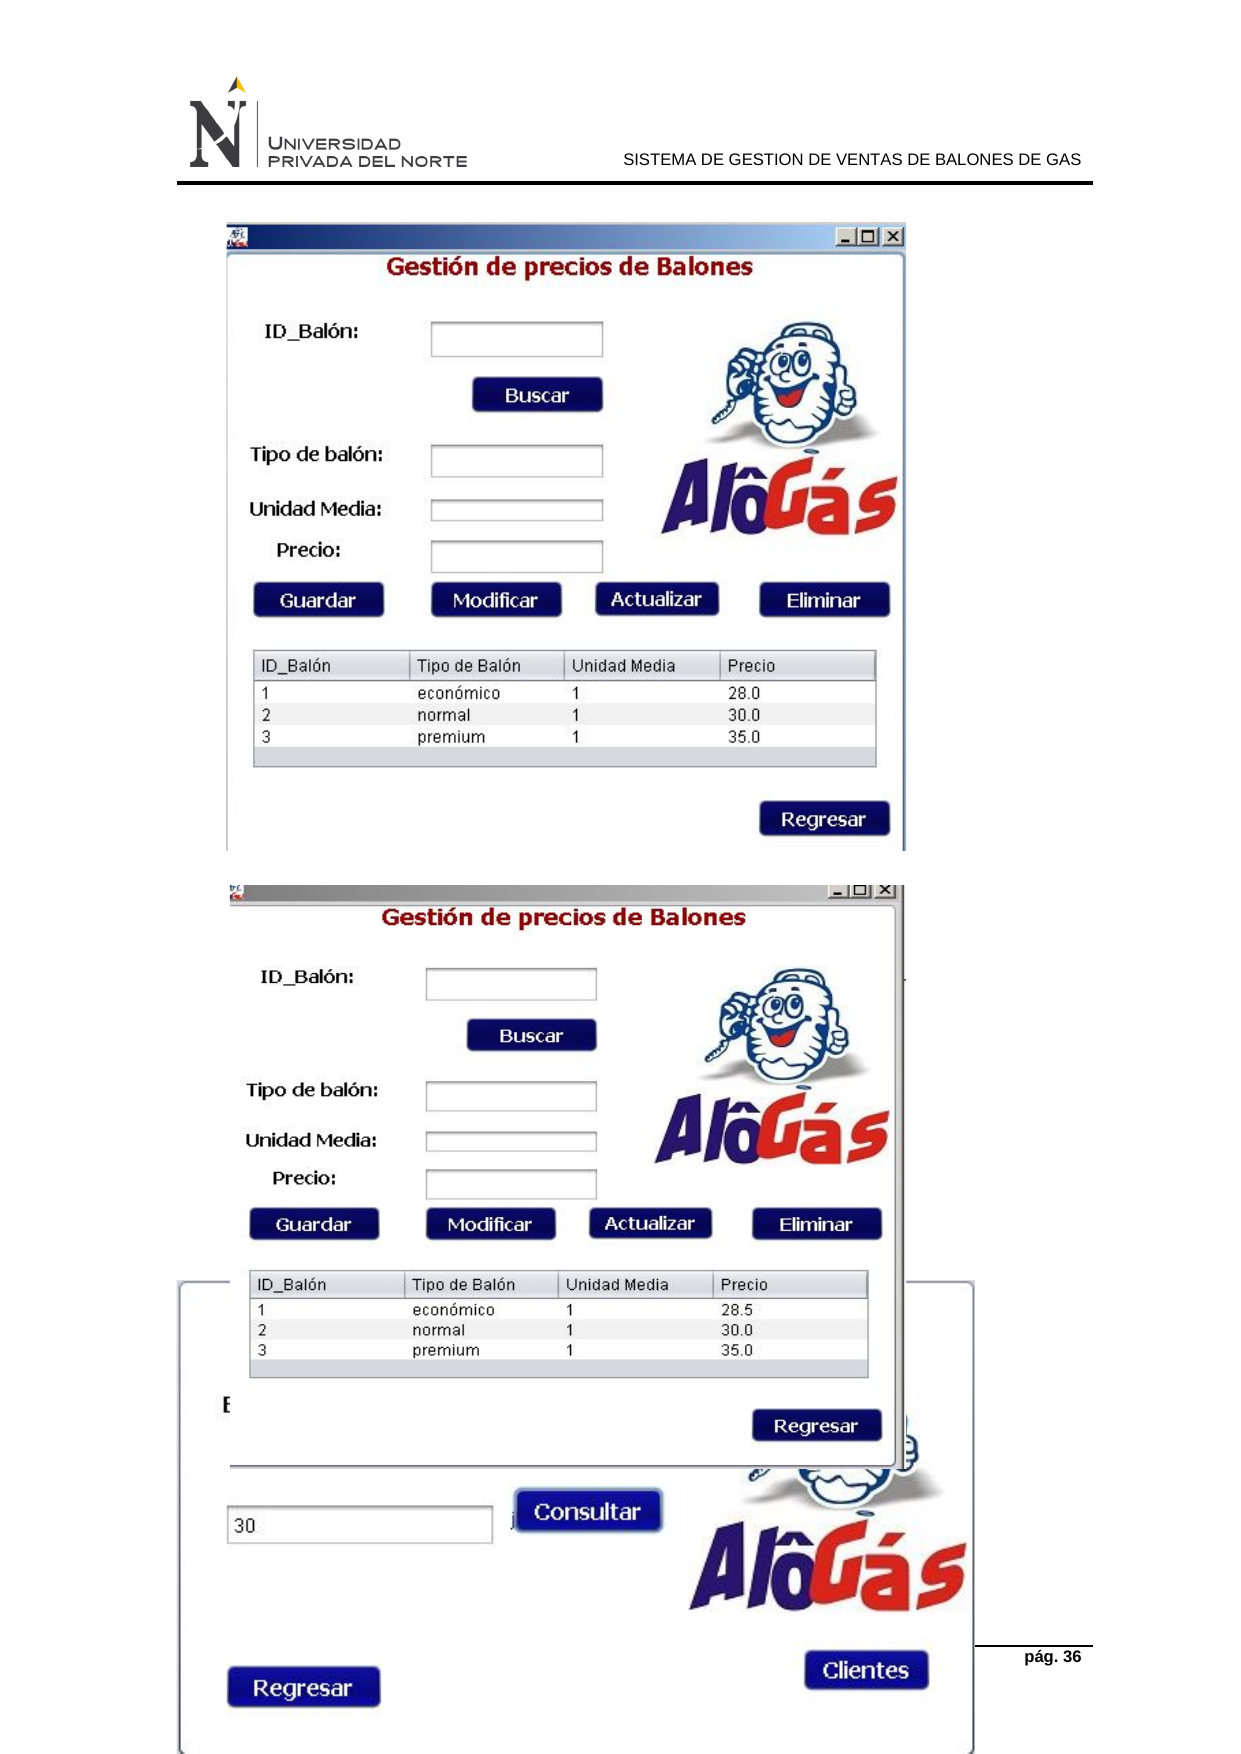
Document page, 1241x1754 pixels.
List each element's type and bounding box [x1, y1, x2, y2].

picture [188, 73, 469, 169]
picture [176, 885, 975, 1754]
picture [226, 222, 907, 851]
